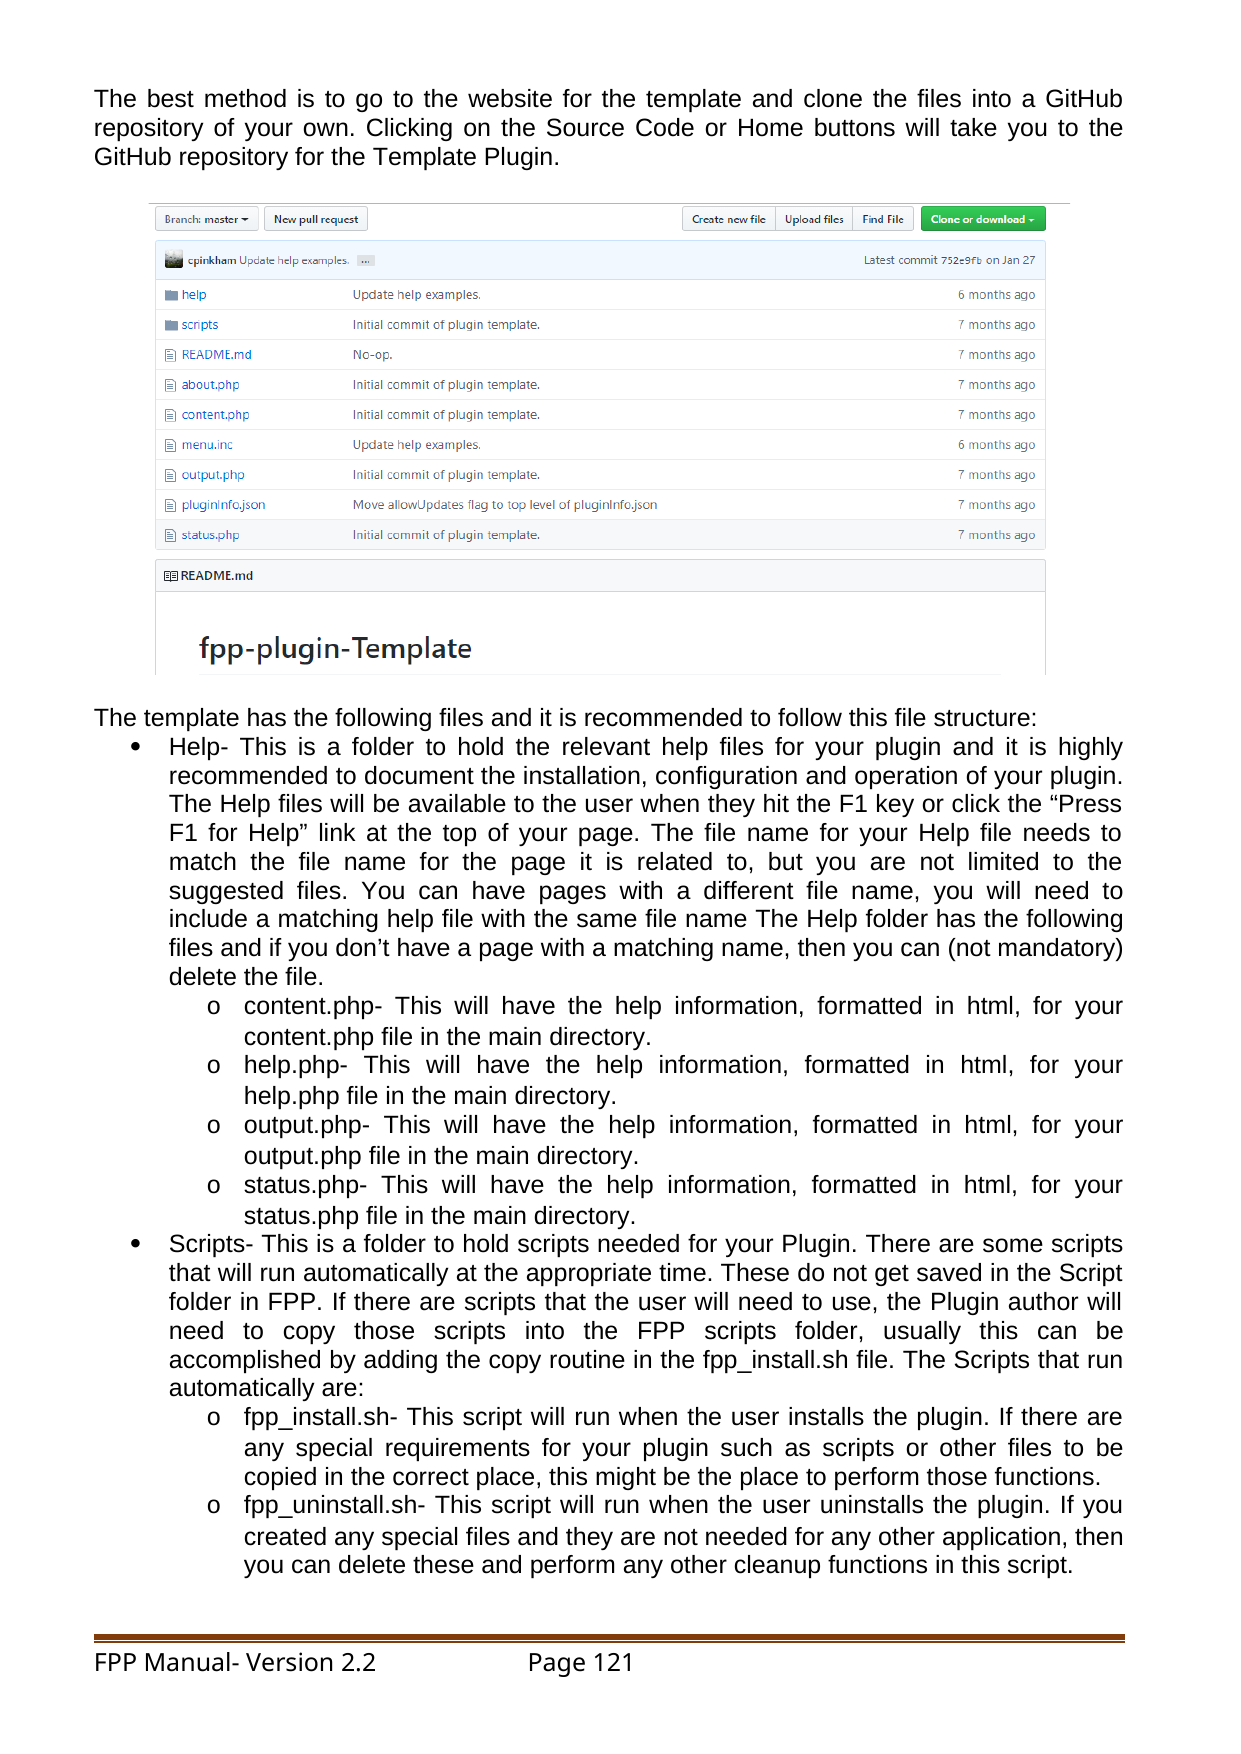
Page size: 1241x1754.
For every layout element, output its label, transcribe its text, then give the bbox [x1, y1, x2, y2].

text The best method is to go to the website for the template and clone the files into a GitHub repository of your own. Clicking on the Source Code or Home buttons will take you to the GitHub repository for the Template Plugin. [94, 84, 1125, 171]
list Help- This is a folder to hold the relevant help files for your plugin and it is highly recommended to document the installation, configuration and operation of your plugin. The Help files will be available to the user when they hit the F1 key or click the “Press F1 for Help” link at the top of your page. The file name for your Help file needs to match the file name for the page it is related to, but you are not limited to the suggested files. You can have pages with a different file name, you will need to include a matching help file with the same file name The Help folder has the following files and if you don’t have a page with a matching name, then you can (not mandatory) delete the file. [131, 732, 1125, 991]
list help.php- This will have the help information, formatted in html, for your help.php file in the main directory. [206, 1050, 1125, 1110]
picture [148, 199, 1071, 675]
text The template has the following files and it is recommended to follow this file structure: [94, 703, 1125, 732]
list Scripts- This is a folder to hold scripts needed for your Plugin. There are some scripts that will run automatically at the appropriate time. These do not get saved in the Script folder in FPP. If there are scripts that the user will need to use, the Plugin author will need to copy those scripts into the FPP scripts folder, usually this can be accomplished by adding the copy routine in the fpp_install.sh file. The Scripts that run automatically are: [131, 1229, 1125, 1402]
list fpp_install.sh- This script will run when the user installs the plugin. If there are any special requirements for your plugin such as scripts or other files to be copied in the correct place, this might be the place to perform those functions. [206, 1402, 1125, 1491]
list fpp_uninstall.sh- This script will run when the user uninstalls the plugin. If you created any special files and they are not needed for any other application, then you can delete these and perform any other cleanup functions in this script. [206, 1491, 1125, 1579]
list content.php- This will have the help information, formatted in html, for your content.php file in the main directory. [206, 991, 1125, 1050]
list status.php- This will have the help information, formatted in html, for your status.php file in the main directory. [206, 1170, 1125, 1229]
list output.php- This will have the help information, formatted in html, for your output.php file in the main directory. [206, 1110, 1125, 1170]
